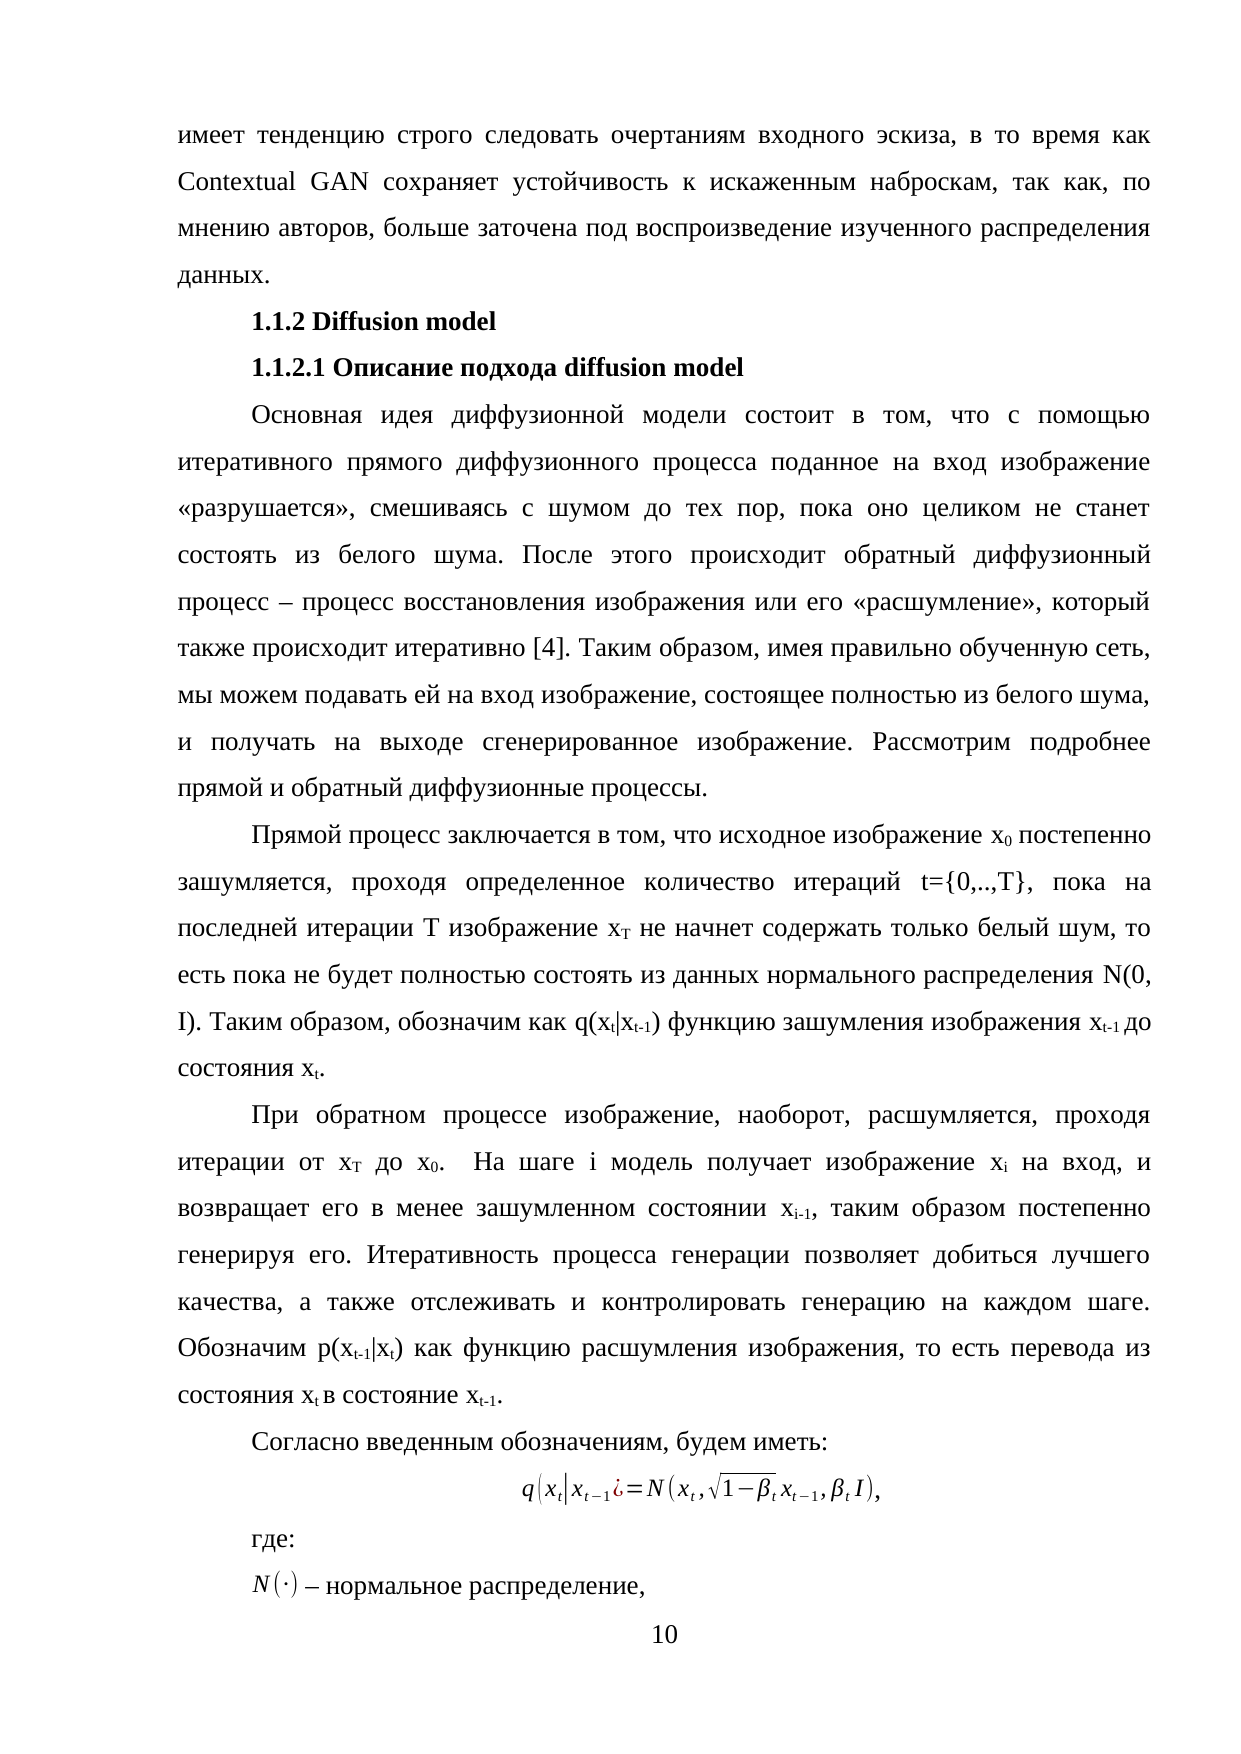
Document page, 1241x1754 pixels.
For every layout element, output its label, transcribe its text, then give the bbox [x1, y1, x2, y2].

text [177, 118, 1152, 289]
text 1.1.2.1 Описание подхода diffusion model [177, 351, 1152, 383]
text Согласно введенным обозначениям, будем иметь: [177, 1425, 1152, 1456]
text где: [177, 1522, 1152, 1553]
text Основная идея диффузионной модели состоит в том, что с помощью итеративного прямого диффузионного процесса поданное на вход изображение «разрушается», смешиваясь с шумом до тех пор, пока оно целиком не станет состоять из белого шума. После этого происходит обратный диффузионный процесс – процесс восстановления изображения или его «расшумление», который также происходит итеративно [4]. Таким образом, имея правильно обученную сеть, мы можем подавать ей на вход изображение, состоящее полностью из белого шума, и получать на выходе сгенерированное изображение. Рассмотрим подробнее прямой и обратный диффузионные процессы. [177, 398, 1152, 803]
text , [177, 1471, 1152, 1507]
text 1.1.2 Diffusion model [177, 305, 1152, 336]
text – нормальное распределение, [177, 1569, 1152, 1600]
text При обратном процессе изображение, наоборот, расшумляется, проходя итерации от xT до x0. На шаге i модель получает изображение xi на вход, и возвращает его в менее зашумленном состоянии xi-1, таким образом постепенно генерируя его. Итеративность процесса генерации позволяет добиться лучшего качества, а также отслеживать и контролировать генерацию на каждом шаге. Обозначим p(xt-1|xt) как функцию расшумления изображения, то есть перевода из состояния xt в состояние xt-1. [177, 1098, 1152, 1409]
text Прямой процесс заключается в том, что исходное изображение x0 постепенно зашумляется, проходя определенное количество итераций t={0,..,T}, пока на последней итерации T изображение xT не начнет содержать только белый шум, то есть пока не будет полностью состоять из данных нормального распределения N(0, I). Таким образом, обозначим как q(xt|xt-1) функцию зашумления изображения xt-1 до состояния xt. [177, 818, 1152, 1083]
